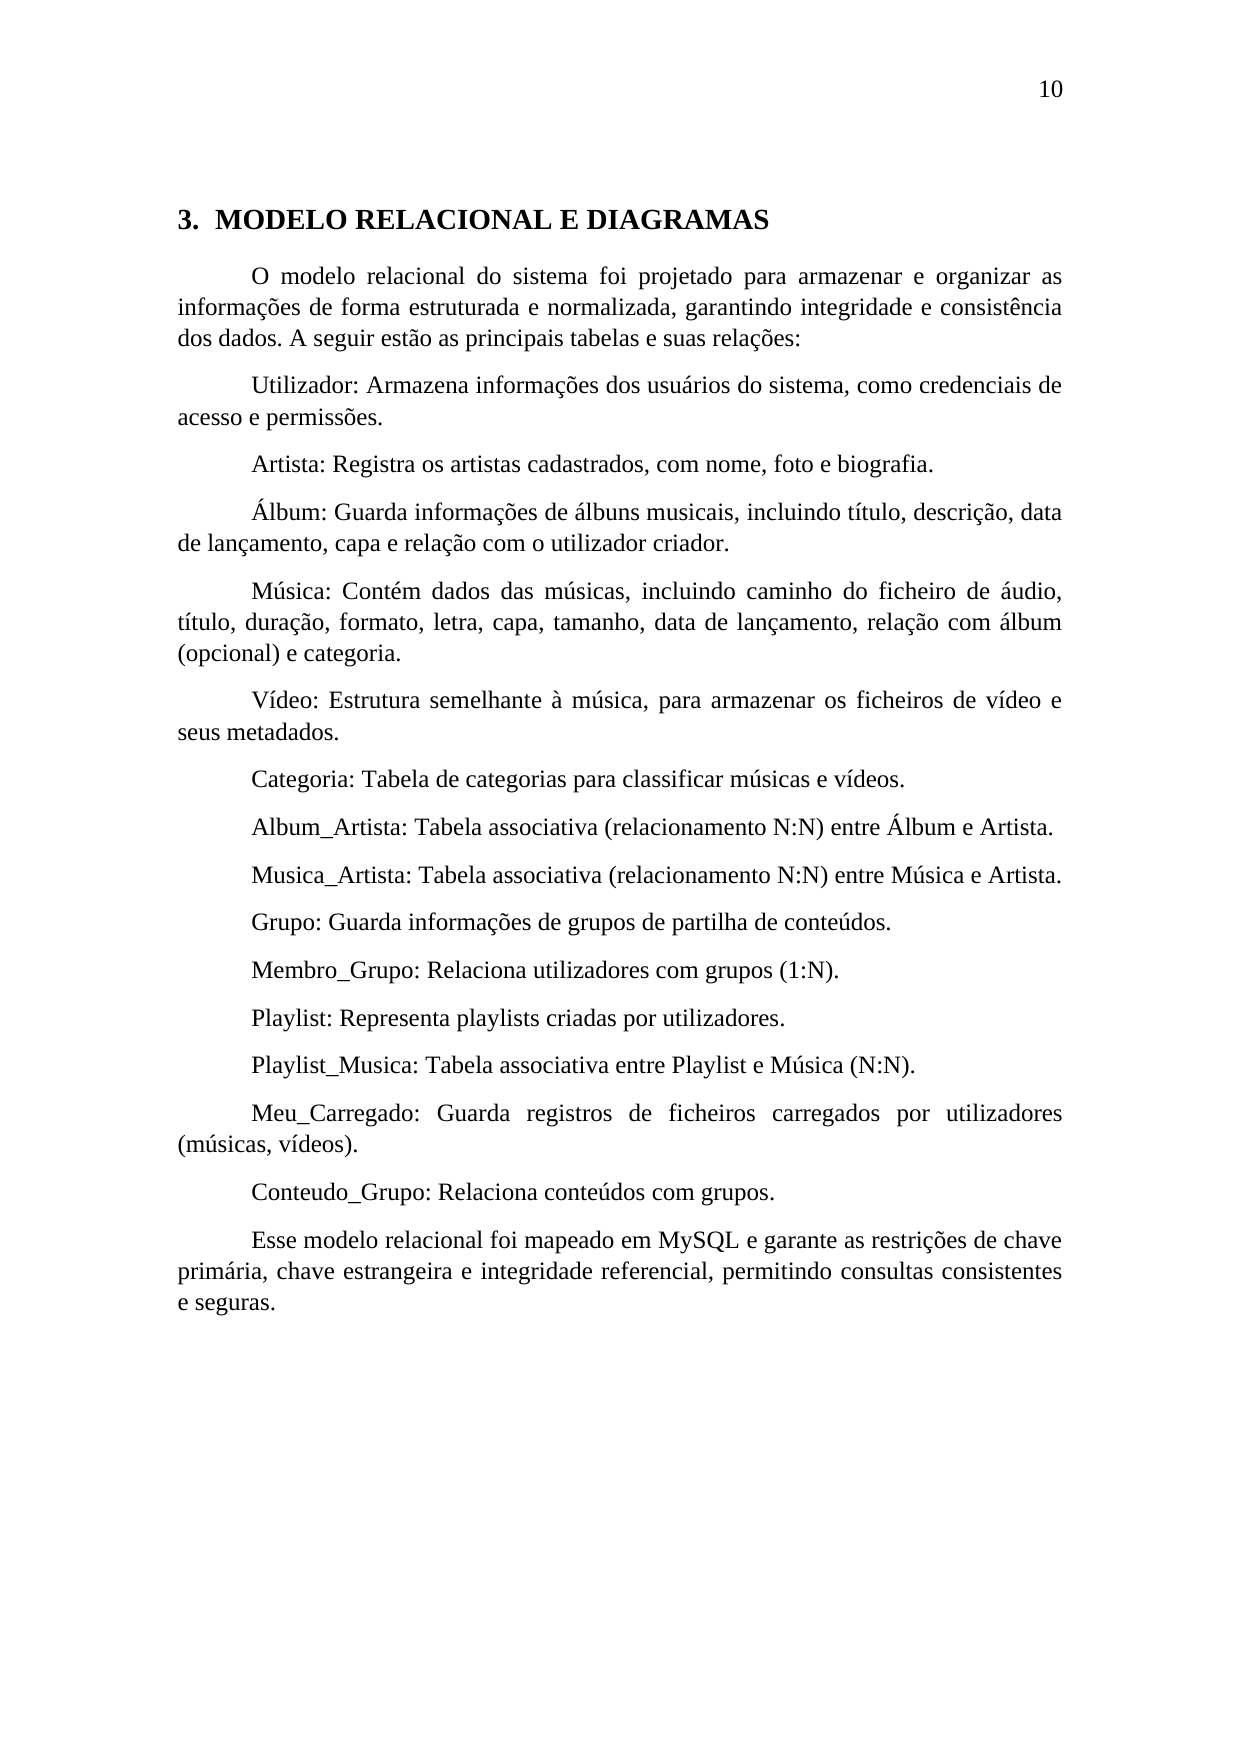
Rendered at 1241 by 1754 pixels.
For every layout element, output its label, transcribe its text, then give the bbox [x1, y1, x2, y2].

text Musica_Artista: Tabela associativa (relacionamento N:N) entre Música e Artista. [177, 860, 1063, 888]
text Música: Contém dados das músicas, incluindo caminho do ficheiro de áudio, título, duração, formato, letra, capa, tamanho, data de lançamento, relação com álbum (opcional) e categoria. [177, 576, 1063, 667]
text Meu_Carregado: Guarda registros de ficheiros carregados por utilizadores (músicas, vídeos). [177, 1098, 1063, 1158]
text Grupo: Guarda informações de grupos de partilha de conteúdos. [177, 907, 1063, 936]
text Esse modelo relacional foi mapeado em MySQL e garante as restrições de chave primária, chave estrangeira e integridade referencial, permitindo consultas consistentes e seguras. [177, 1225, 1063, 1316]
text Artista: Registra os artistas cadastrados, com nome, foto e biografia. [177, 449, 1063, 478]
text Album_Artista: Tabela associativa (relacionamento N:N) entre Álbum e Artista. [177, 812, 1063, 841]
text Membro_Grupo: Relaciona utilizadores com grupos (1:N). [177, 955, 1063, 984]
text Playlist_Musica: Tabela associativa entre Playlist e Música (N:N). [177, 1051, 1063, 1079]
text O modelo relacional do sistema foi projetado para armazenar e organizar as informações de forma estruturada e normalizada, garantindo integridade e consistência dos dados. A seguir estão as principais tabelas e suas relações: [177, 261, 1063, 352]
text Álbum: Guarda informações de álbuns musicais, incluindo título, descrição, data de lançamento, capa e relação com o utilizador criador. [177, 497, 1063, 557]
text Vídeo: Estrutura semelhante à música, para armazenar os ficheiros de vídeo e seus metadados. [177, 686, 1063, 745]
text Conteudo_Grupo: Relaciona conteúdos com grupos. [177, 1177, 1063, 1206]
text Categoria: Tabela de categorias para classificar músicas e vídeos. [177, 764, 1063, 793]
text Utilizador: Armazena informações dos usuários do sistema, como credenciais de acesso e permissões. [177, 371, 1063, 430]
subtitle MODELO RELACIONAL E DIAGRAMAS [177, 202, 1063, 236]
text Playlist: Representa playlists criadas por utilizadores. [177, 1003, 1063, 1032]
